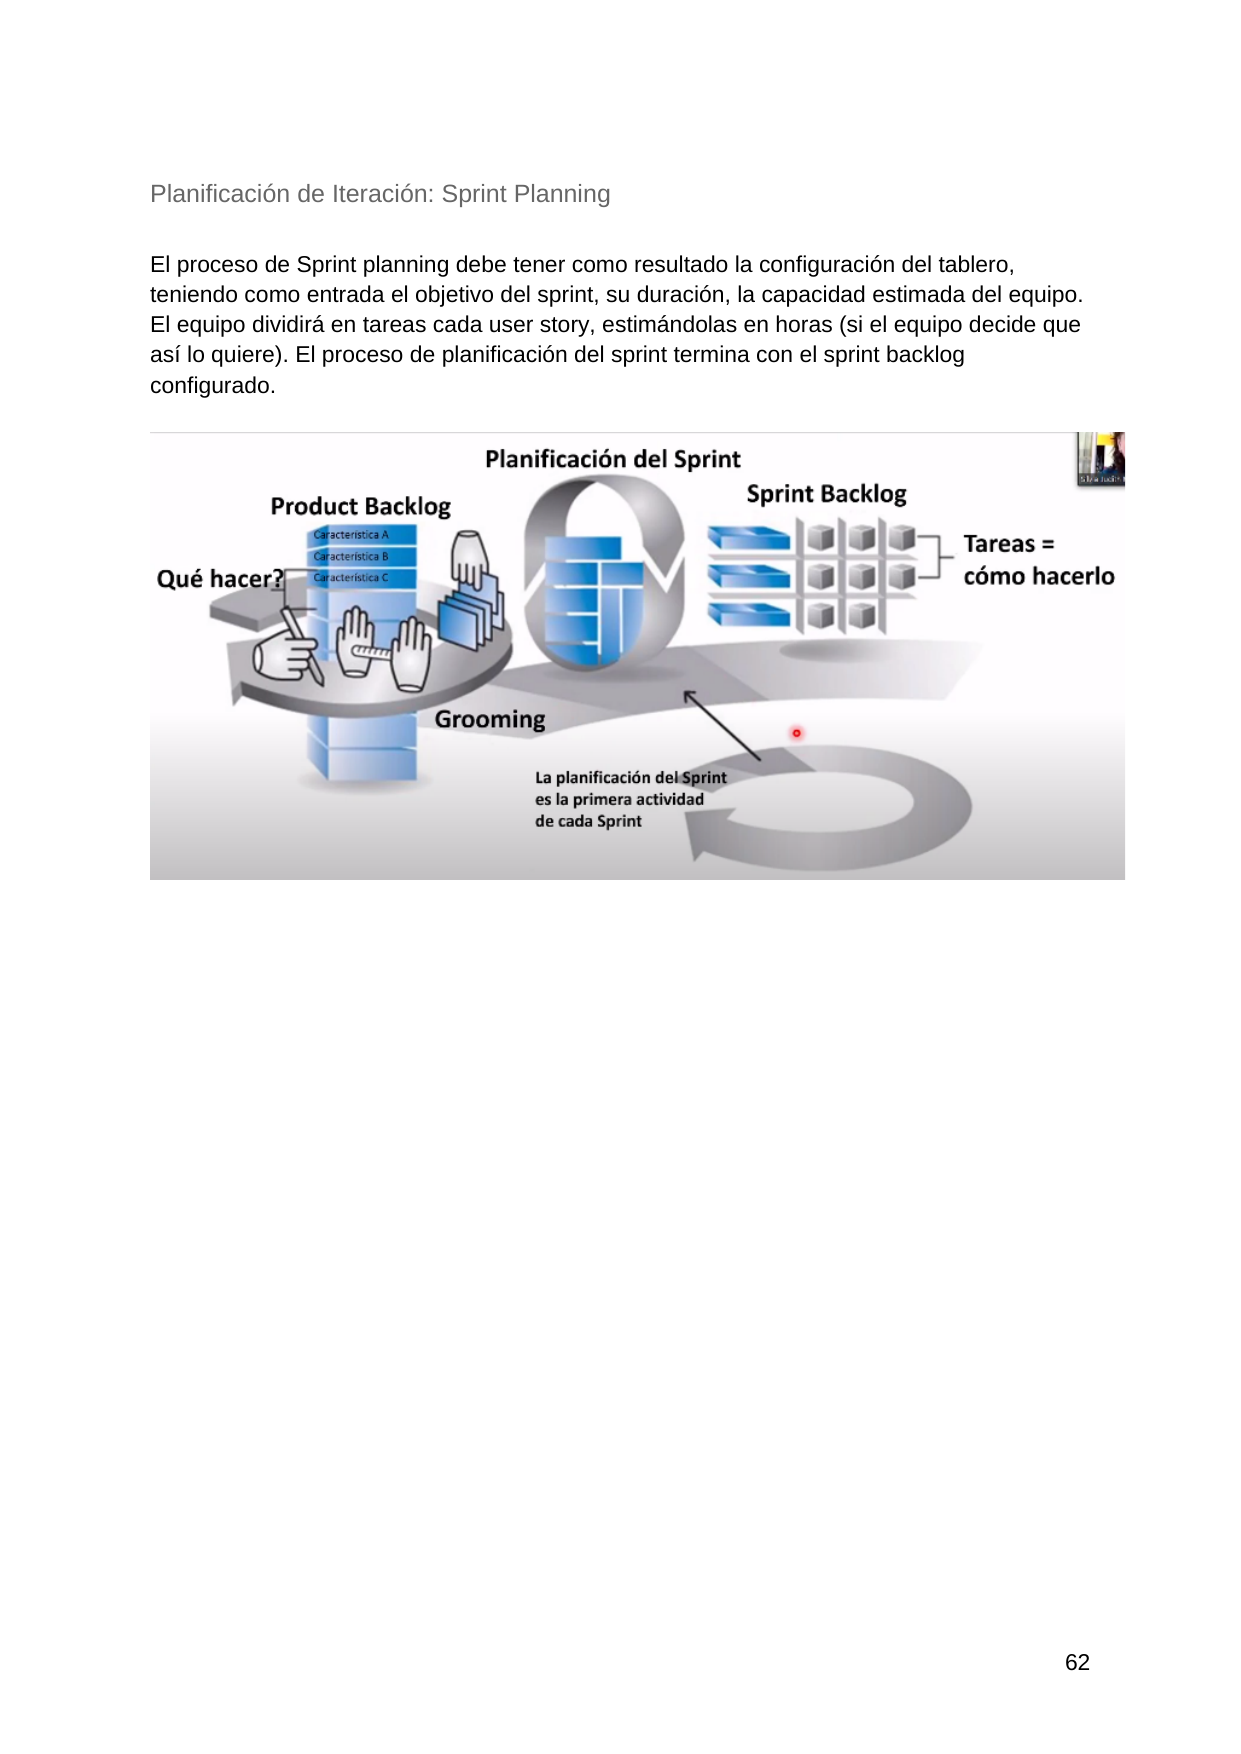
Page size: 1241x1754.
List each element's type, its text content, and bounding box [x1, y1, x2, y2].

text El proceso de Sprint planning debe tener como resultado la configuración del tablero, teniendo como entrada el objetivo del sprint, su duración, la capacidad estimada del equipo. El equipo dividirá en tareas cada user story, estimándolas en horas (si el equipo decide que así lo quiere). El proceso de planificación del sprint termina con el sprint backlog configurado. [150, 251, 1090, 398]
picture [150, 432, 1125, 880]
subtitle Planificación de Iteración: Sprint Planning [150, 179, 1090, 208]
